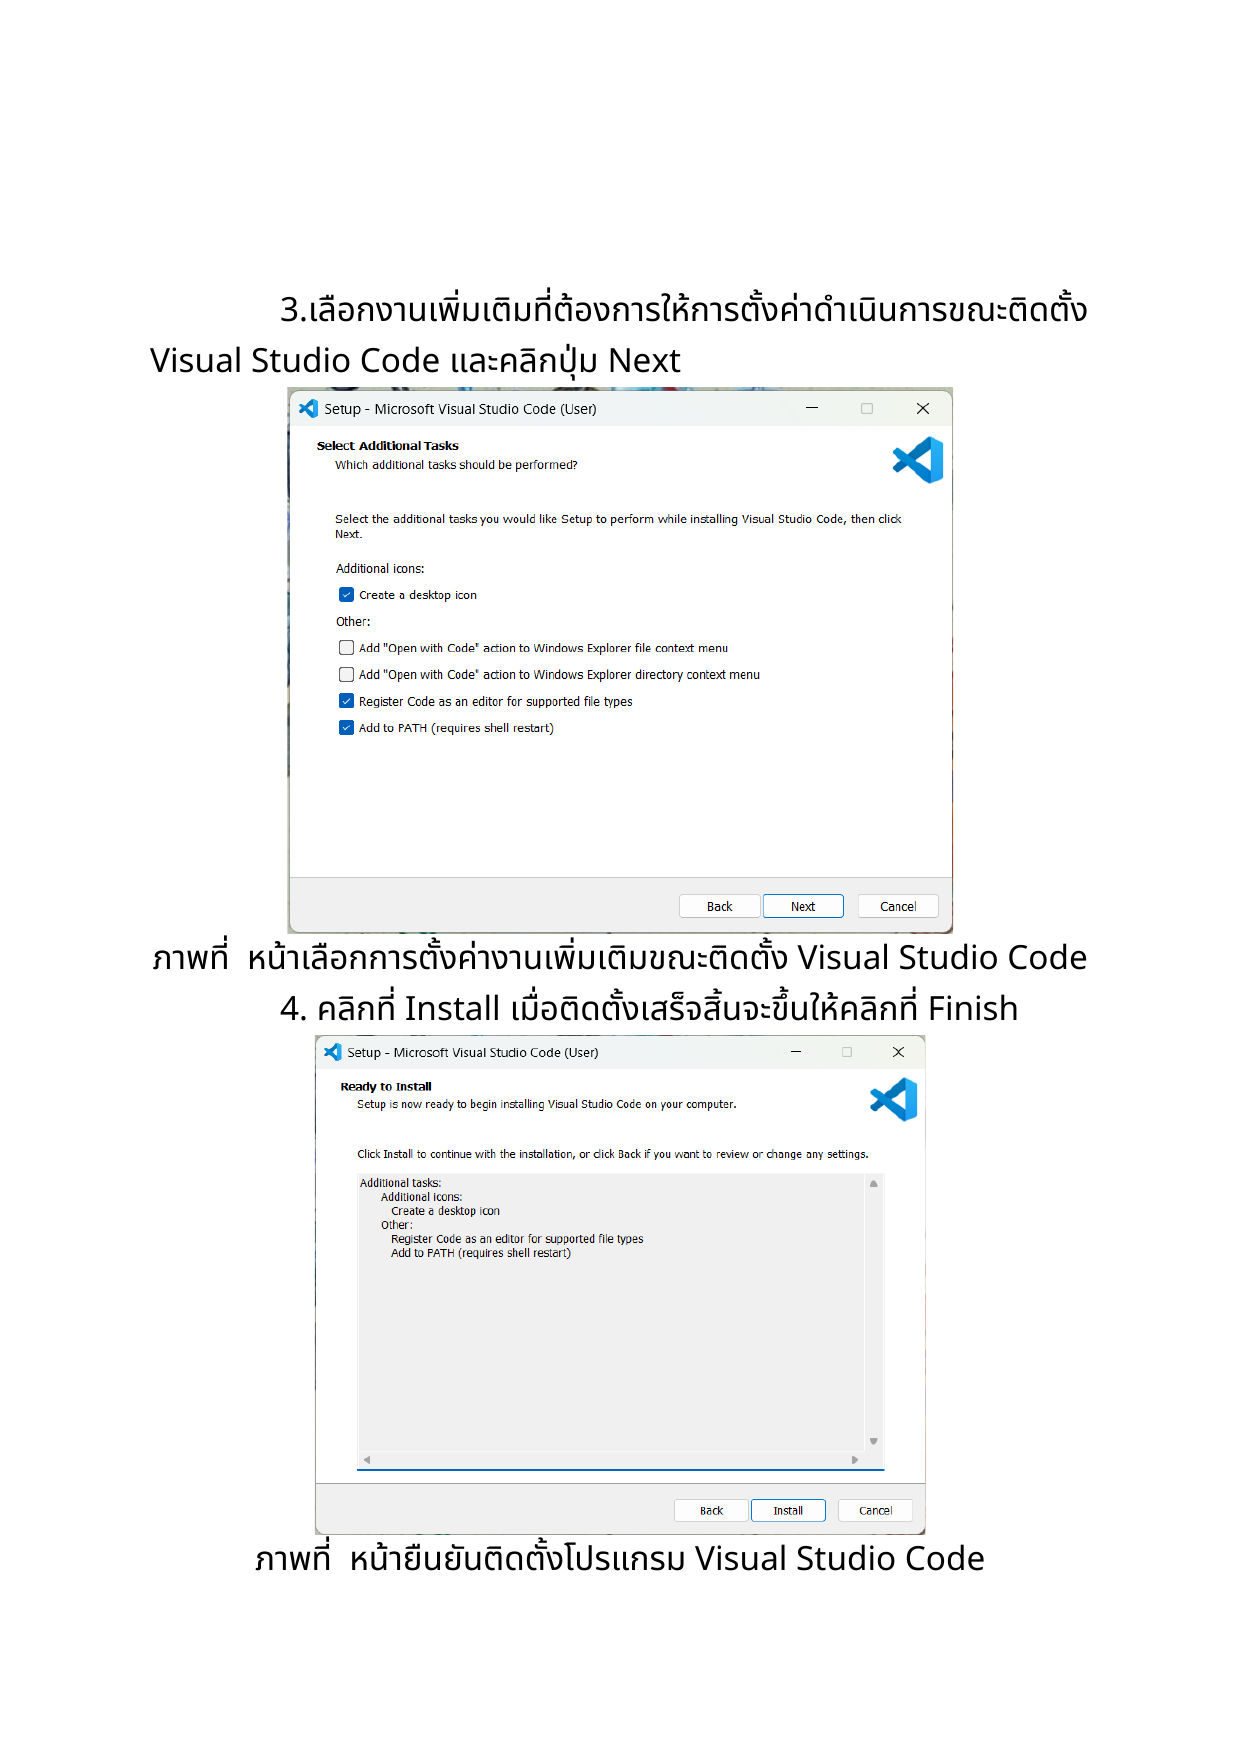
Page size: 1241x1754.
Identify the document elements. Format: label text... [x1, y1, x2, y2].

picture [287, 387, 954, 934]
text 4. คลิกที่ Install เมื่อติดตั้งเสร็จสิ้นจะขึ้นให้คลิกที่ Finish [150, 984, 1090, 1035]
text ภาพที่ หน้ายืนยันติดตั้งโปรแกรม Visual Studio Code [150, 1534, 1090, 1585]
picture [314, 1035, 926, 1535]
text ภาพที่ หน้าเลือกการตั้งค่างานเพิ่มเติมขณะติดตั้ง Visual Studio Code [150, 934, 1090, 984]
text 3.เลือกงานเพิ่มเติมที่ต้องการให้การตั้งค่าดำเนินการขณะติดตั้ง Visual Studio Code และคลิกปุ่ม Next [150, 286, 1090, 387]
